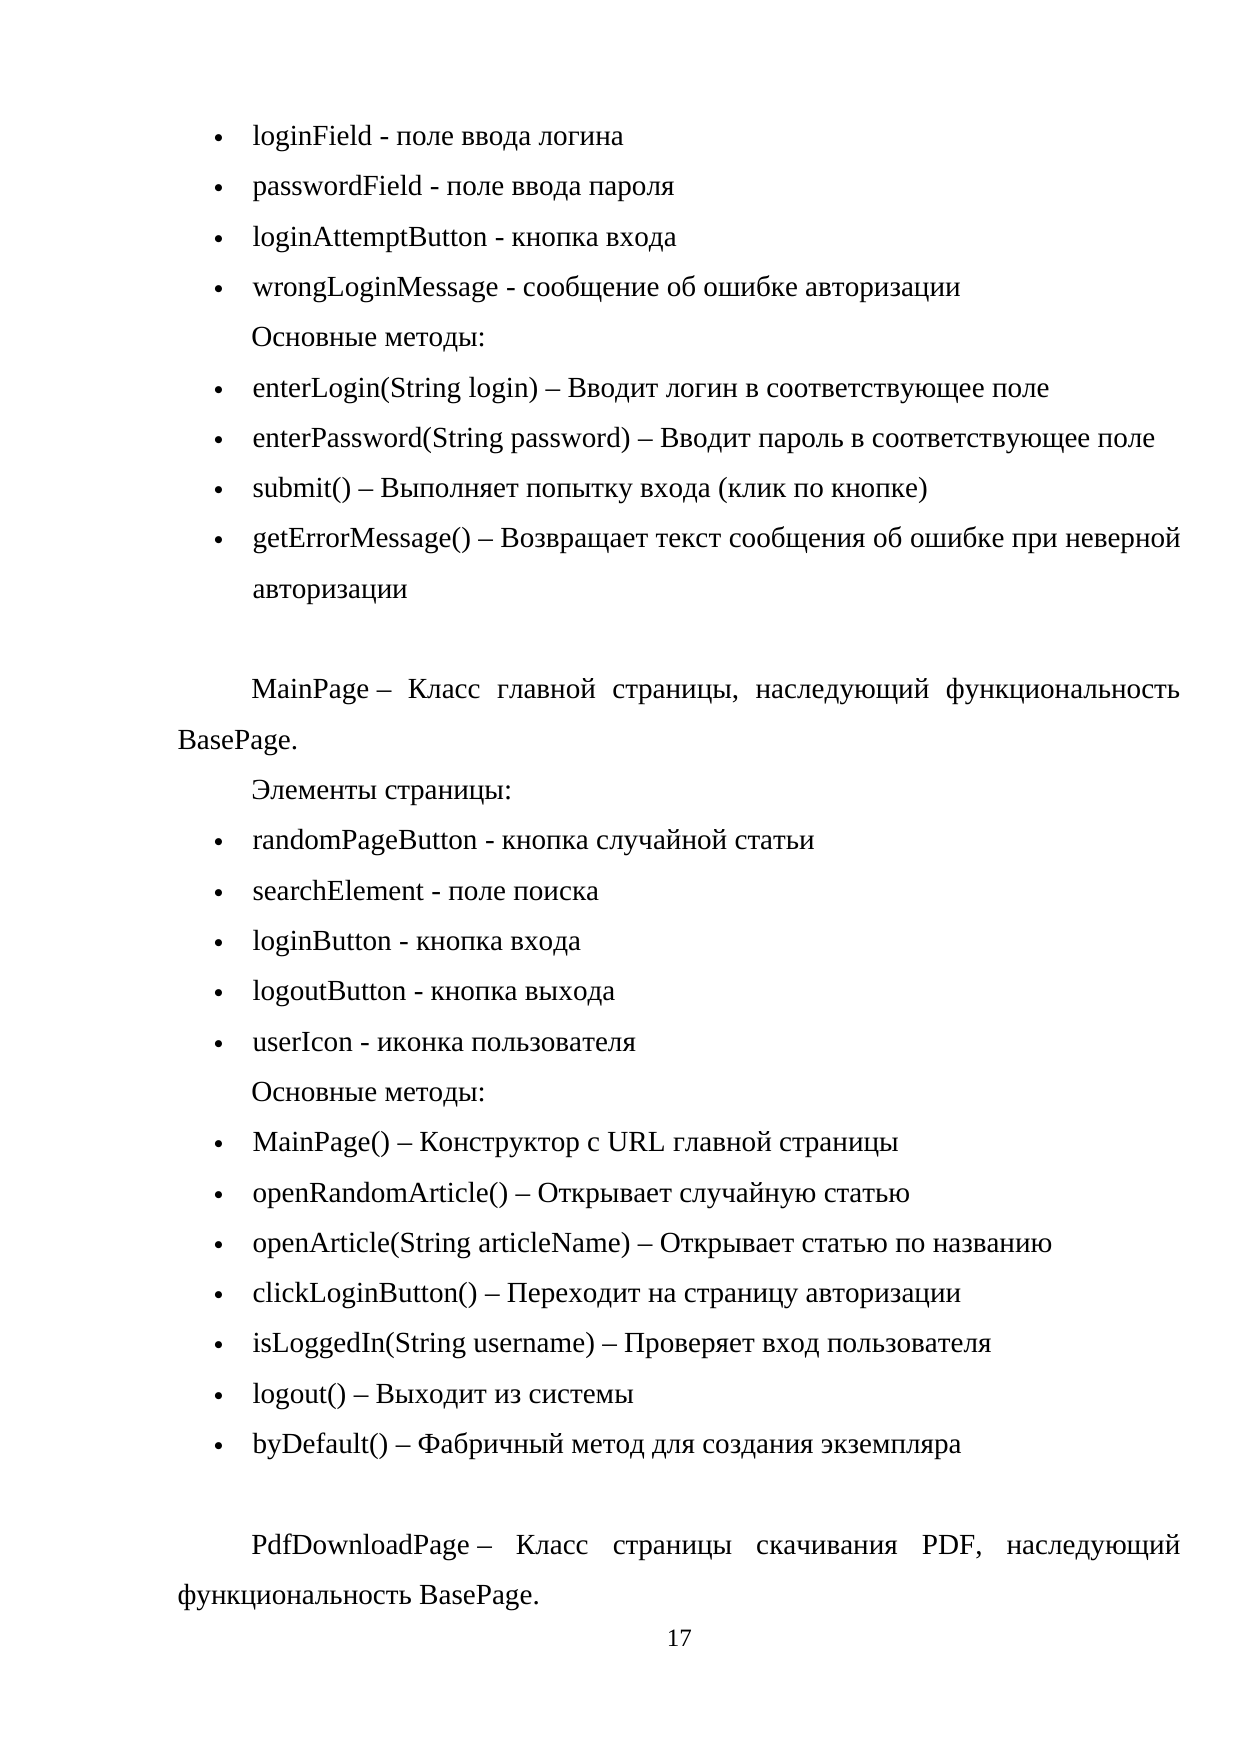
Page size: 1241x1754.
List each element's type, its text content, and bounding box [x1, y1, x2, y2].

list isLoggedIn(String username) – Проверяет вход пользователя [215, 1326, 1181, 1359]
text Основные методы: [177, 319, 1181, 353]
list userIcon - иконка пользователя [215, 1024, 1181, 1057]
list openRandomArticle() – Открывает случайную статью [215, 1175, 1181, 1208]
list getErrorMessage() – Возвращает текст сообщения об ошибке при неверной авторизации [215, 521, 1181, 604]
list loginButton - кнопка входа [215, 923, 1181, 957]
list enterPassword(String password) – Вводит пароль в соответствующее поле [215, 420, 1181, 453]
list passwordField - поле ввода пароля [215, 168, 1181, 202]
list searchElement - поле поиска [215, 873, 1181, 906]
list MainPage() – Конструктор с URL главной страницы [215, 1124, 1181, 1158]
list randomPageButton - кнопка случайной статьи [215, 822, 1181, 856]
list clickLoginButton() – Переходит на страницу авторизации [215, 1275, 1181, 1309]
text Основные методы: [177, 1074, 1181, 1108]
list loginAttemptButton - кнопка входа [215, 219, 1181, 252]
list openArticle(String articleName) – Открывает статью по названию [215, 1225, 1181, 1258]
list byDefault() – Фабричный метод для создания экземпляра [215, 1426, 1181, 1460]
list logoutButton - кнопка выхода [215, 973, 1181, 1007]
text Элементы страницы: [177, 772, 1181, 806]
list enterLogin(String login) – Вводит логин в соответствующее поле [215, 370, 1181, 403]
list logout() – Выходит из системы [215, 1376, 1181, 1409]
text MainPage – Класс главной страницы, наследующий функциональность BasePage. [177, 672, 1181, 755]
text PdfDownloadPage – Класс страницы скачивания PDF, наследующий функциональность BasePage. [177, 1527, 1181, 1611]
list wrongLoginMessage - сообщение об ошибке авторизации [215, 269, 1181, 303]
list submit() – Выполняет попытку входа (клик по кнопке) [215, 470, 1181, 504]
list loginField - поле ввода логина [215, 118, 1181, 152]
